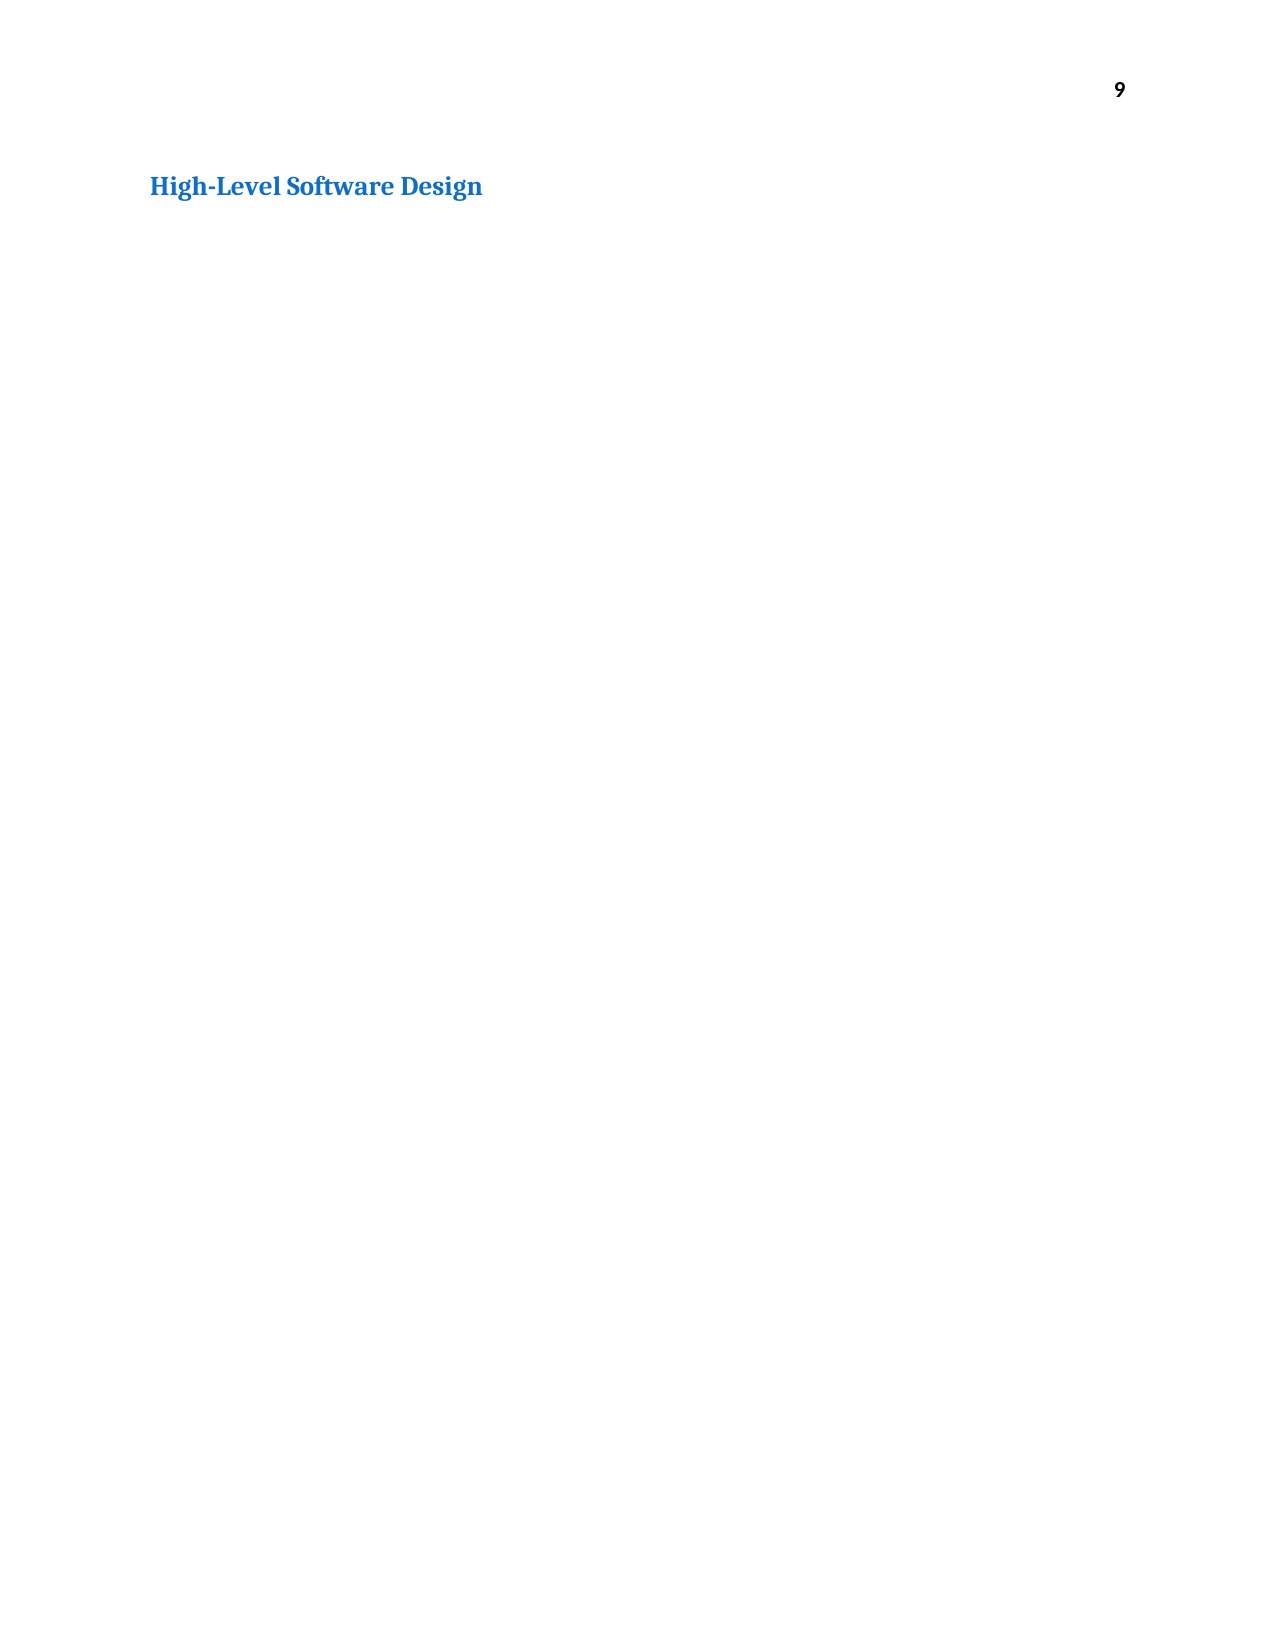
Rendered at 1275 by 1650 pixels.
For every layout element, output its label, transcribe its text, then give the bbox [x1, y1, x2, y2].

subtitle High-Level Software Design [150, 171, 1125, 202]
